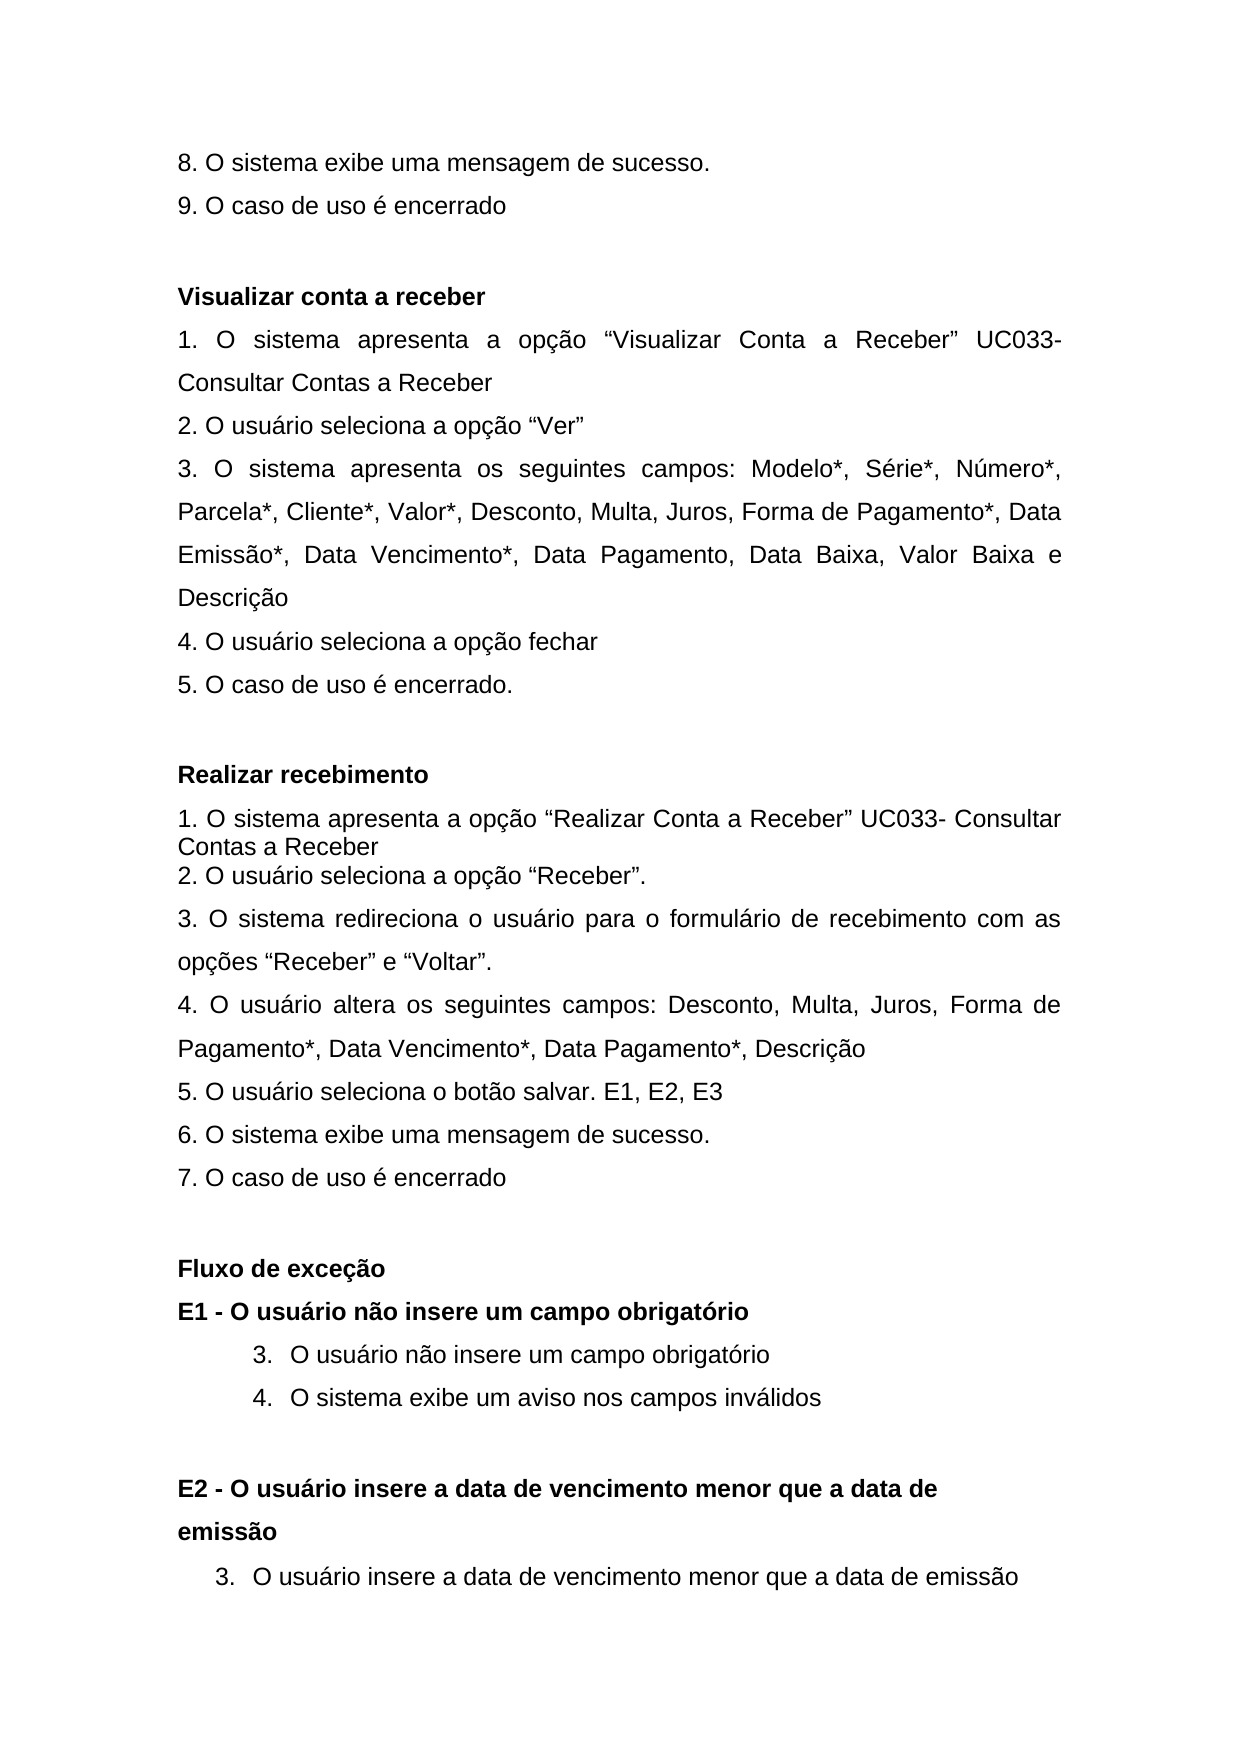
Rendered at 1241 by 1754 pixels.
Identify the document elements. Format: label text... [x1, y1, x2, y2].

text 4. O usuário altera os seguintes campos: Desconto, Multa, Juros, Forma de Pagamento*, Data Vencimento*, Data Pagamento*, Descrição [177, 991, 1063, 1062]
text 5. O usuário seleciona o botão salvar. E1, E2, E3 [177, 1077, 1063, 1106]
text Visualizar conta a receber [177, 282, 1063, 310]
text 5. O caso de uso é encerrado. [177, 670, 1063, 698]
list O usuário insere a data de vencimento menor que a data de emissão [215, 1562, 1063, 1591]
text Fluxo de exceção [177, 1254, 1063, 1283]
text 8. O sistema exibe uma mensagem de sucesso. [177, 148, 1063, 176]
text Realizar recebimento [177, 761, 1063, 789]
text 3. O sistema redireciona o usuário para o formulário de recebimento com as opções “Receber” e “Voltar”. [177, 904, 1063, 976]
text E2 - O usuário insere a data de vencimento menor que a data de emissão [177, 1474, 1035, 1546]
text 1. O sistema apresenta a opção “Realizar Conta a Receber” UC033- Consultar Contas a Receber [177, 804, 1063, 861]
text 9. O caso de uso é encerrado [177, 191, 1063, 219]
text 1. O sistema apresenta a opção “Visualizar Conta a Receber” UC033- Consultar Contas a Receber [177, 325, 1063, 397]
list O usuário não insere um campo obrigatório [252, 1340, 1063, 1369]
list O sistema exibe um aviso nos campos inválidos [252, 1383, 1063, 1412]
text 3. O sistema apresenta os seguintes campos: Modelo*, Série*, Número*, Parcela*, Cliente*, Valor*, Desconto, Multa, Juros, Forma de Pagamento*, Data Emissão*, Data Vencimento*, Data Pagamento, Data Baixa, Valor Baixa e Descrição [177, 454, 1063, 612]
text E1 - O usuário não insere um campo obrigatório [177, 1297, 1063, 1326]
text 2. O usuário seleciona a opção “Receber”. [177, 861, 1063, 890]
text 7. O caso de uso é encerrado [177, 1163, 1063, 1192]
text 4. O usuário seleciona a opção fechar [177, 627, 1063, 655]
text 6. O sistema exibe uma mensagem de sucesso. [177, 1120, 1063, 1149]
text 2. O usuário seleciona a opção “Ver” [177, 411, 1063, 440]
